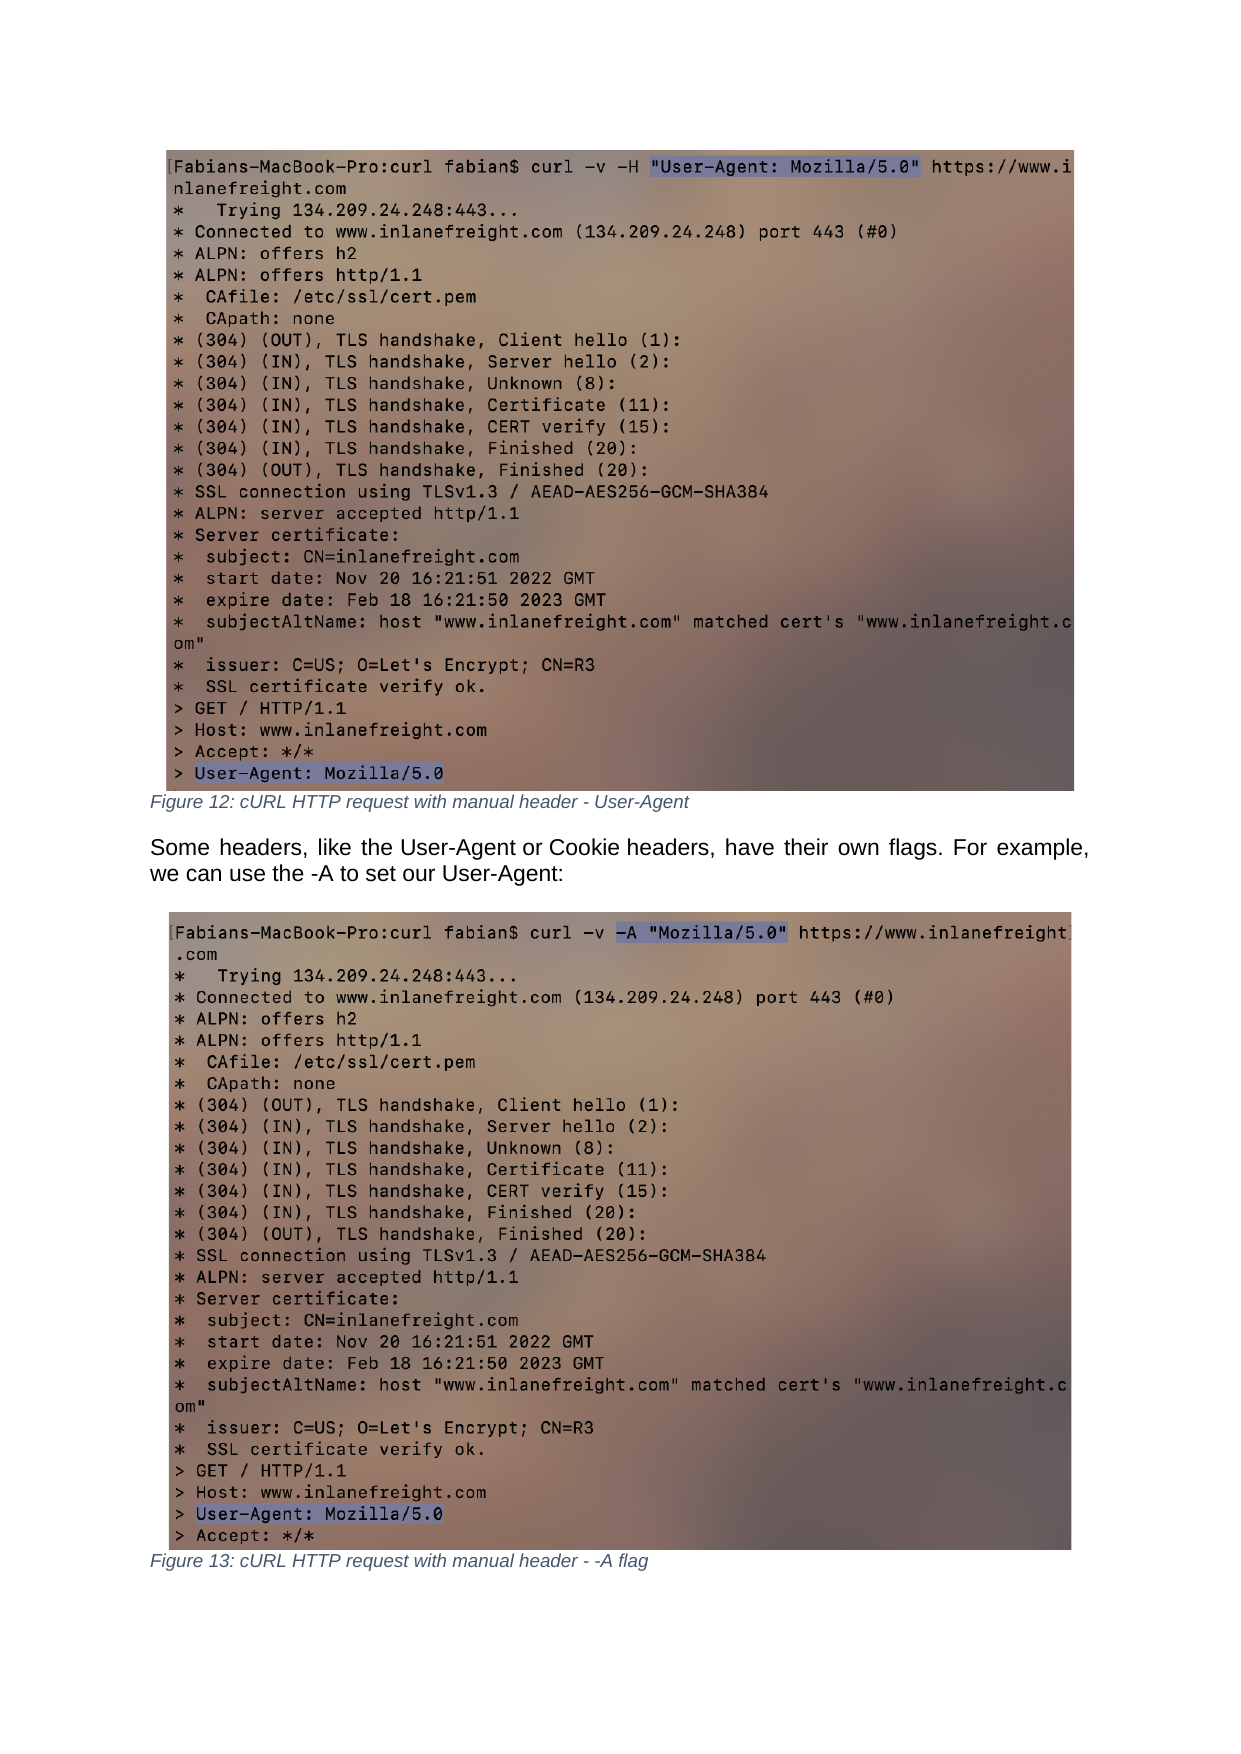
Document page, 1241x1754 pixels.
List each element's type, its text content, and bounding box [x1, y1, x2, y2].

picture [166, 150, 1075, 791]
picture [168, 912, 1072, 1550]
text Some headers, like the User-Agent or Cookie headers, have their own flags. For example, we can use the -A to set our User-Agent: [150, 833, 1090, 886]
text Figure 12: cURL HTTP request with manual header - User-Agent [150, 791, 1090, 813]
text Figure 13: cURL HTTP request with manual header - -A flag [150, 1550, 1090, 1571]
